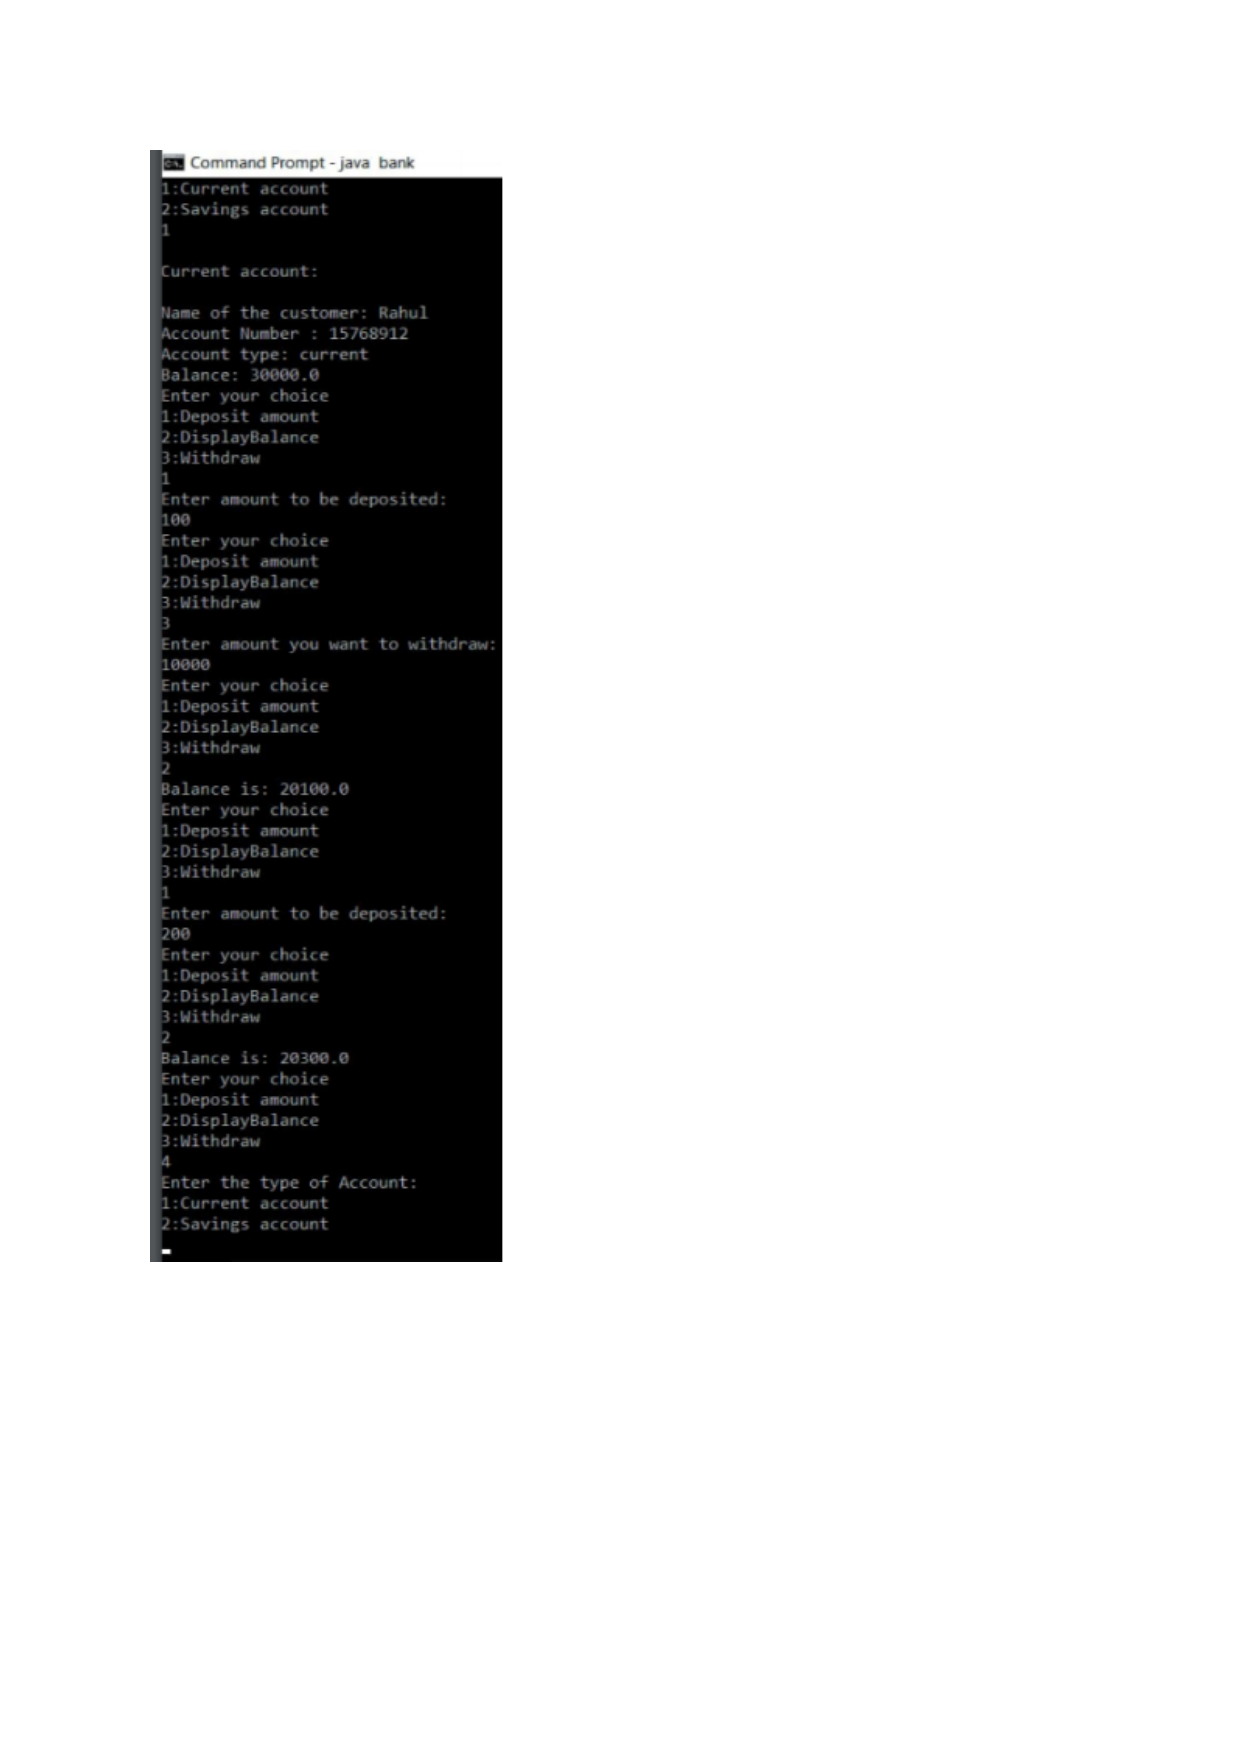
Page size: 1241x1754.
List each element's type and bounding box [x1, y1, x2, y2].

picture [150, 150, 503, 1262]
